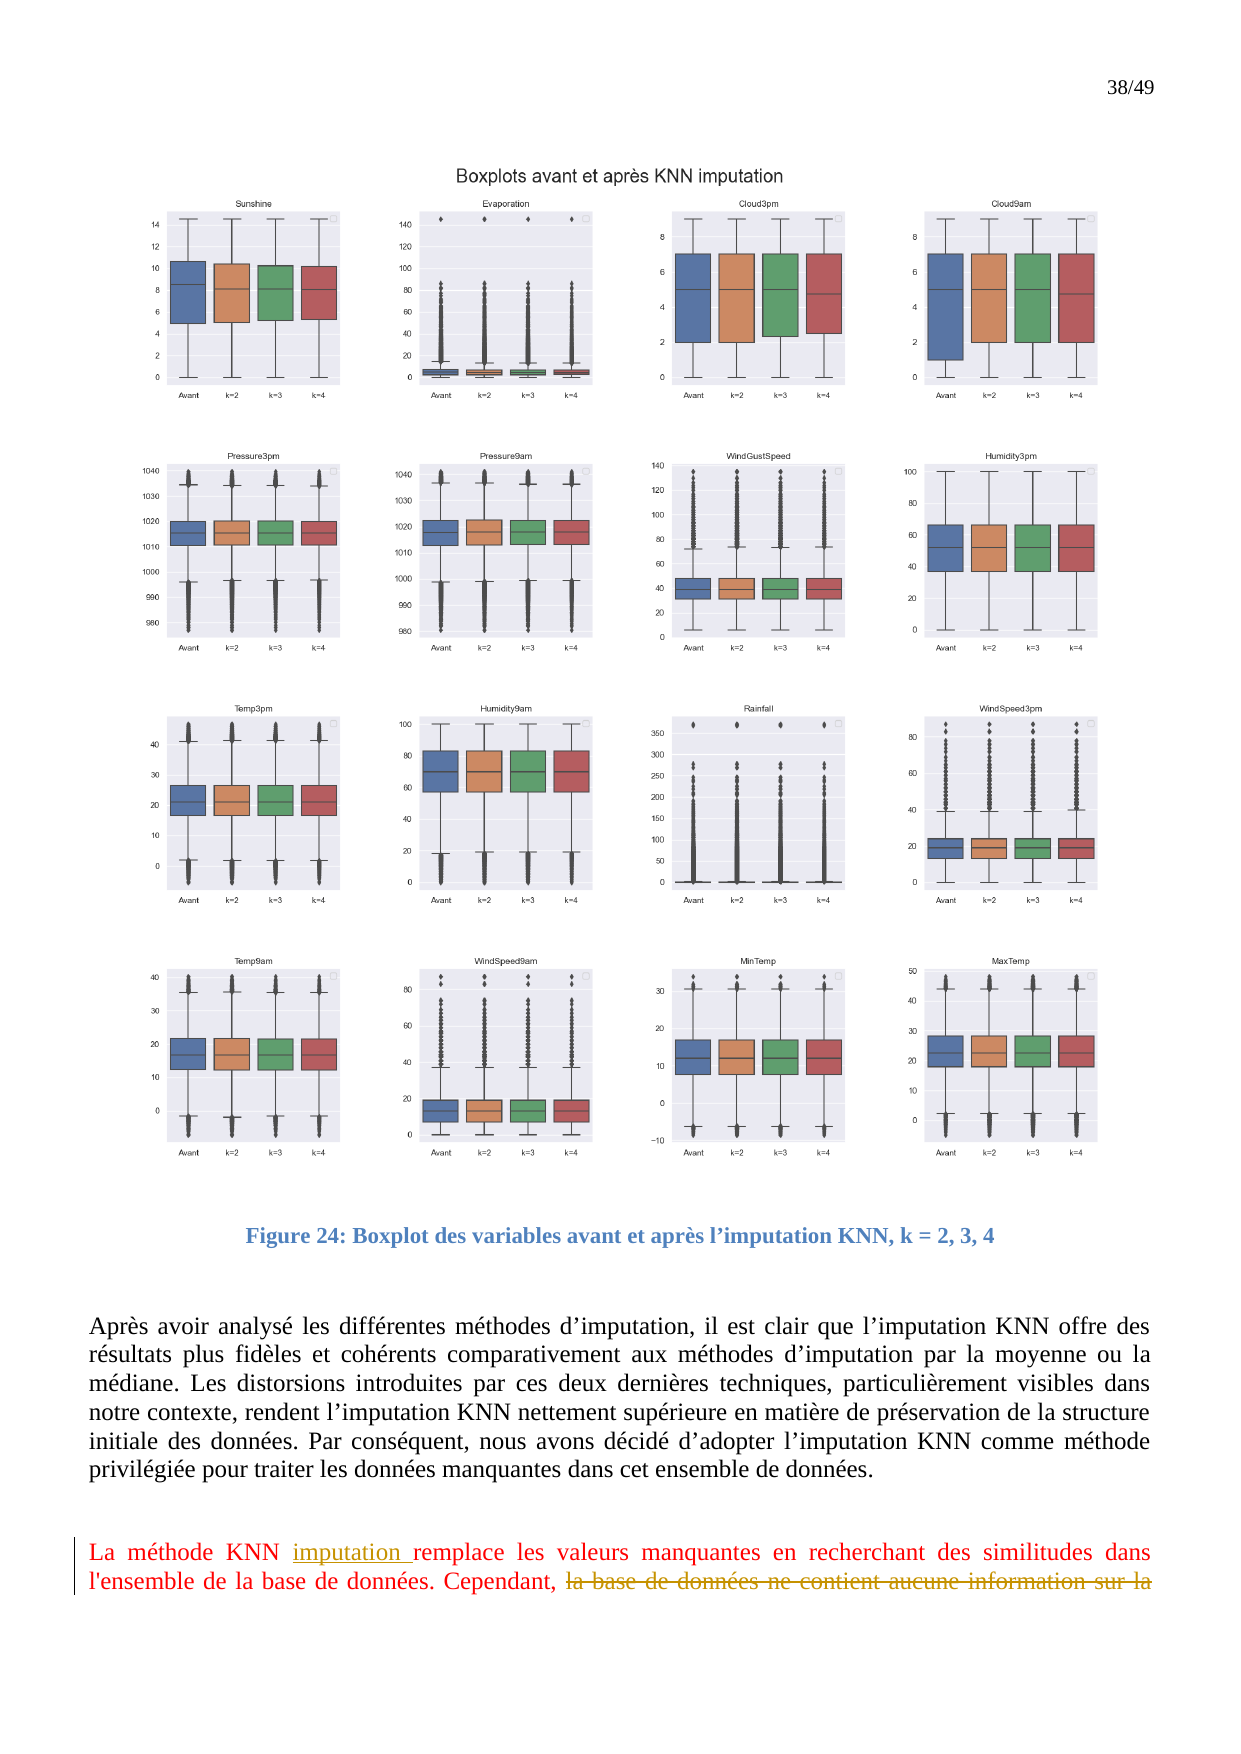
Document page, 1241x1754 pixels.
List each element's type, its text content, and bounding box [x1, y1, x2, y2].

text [89, 1537, 1152, 1594]
picture [88, 147, 1151, 1210]
text Après avoir analysé les différentes méthodes d’imputation, il est clair que l’imputation KNN offre des résultats plus fidèles et cohérents comparativement aux méthodes d’imputation par la moyenne ou la médiane. Les distorsions introduites par ces deux dernières techniques, particulièrement visibles dans notre contexte, rendent l’imputation KNN nettement supérieure en matière de préservation de la structure initiale des données. Par conséquent, nous avons décidé d’adopter l’imputation KNN comme méthode privilégiée pour traiter les données manquantes dans cet ensemble de données. [89, 1311, 1152, 1483]
text Figure 24: Boxplot des variables avant et après l’imputation KNN, k = 2, 3, 4 [89, 1222, 1152, 1249]
